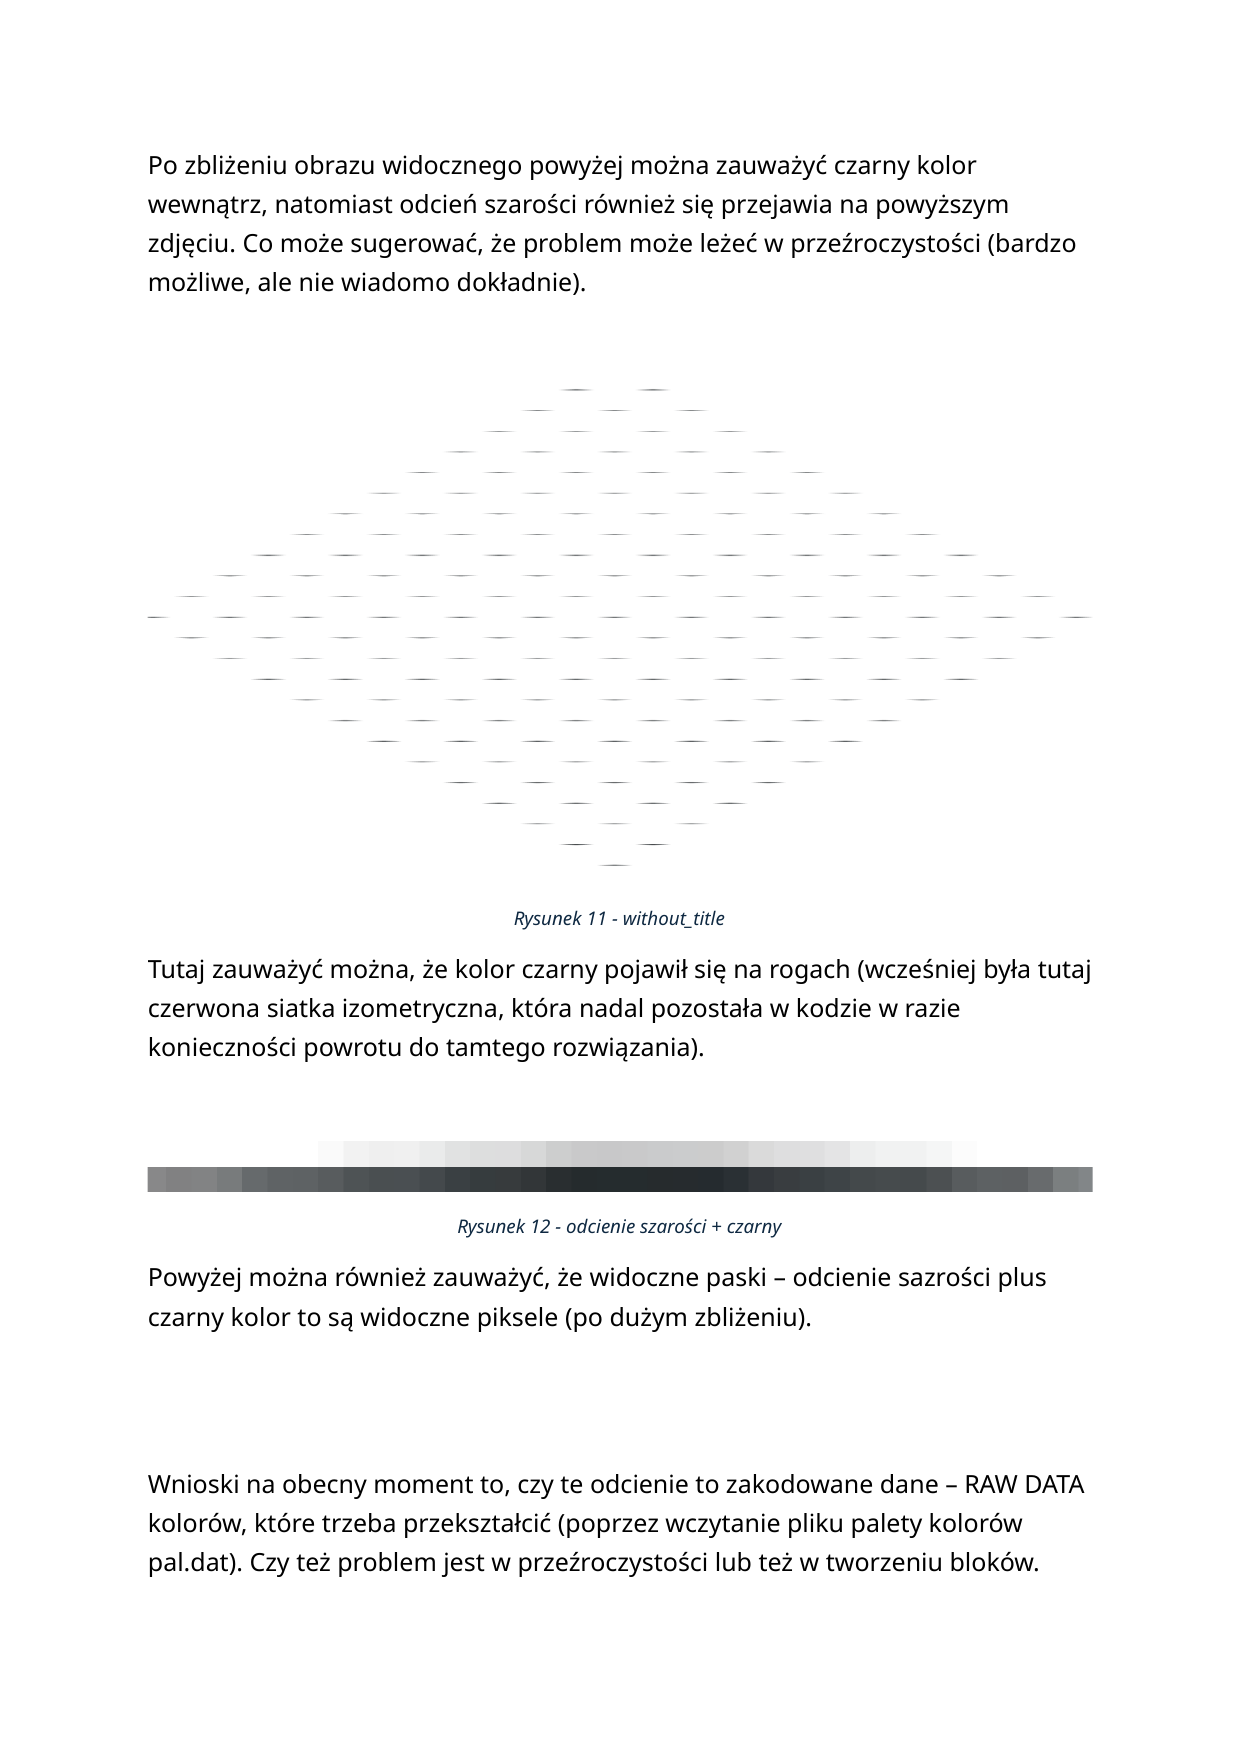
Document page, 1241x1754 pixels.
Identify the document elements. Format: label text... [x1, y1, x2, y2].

text Rysunek 12 - odcienie szarości + czarny [148, 1214, 1093, 1239]
picture [147, 376, 1093, 884]
text Powyżej można również zauważyć, że widoczne paski – odcienie sazrości plus czarny kolor to są widoczne piksele (po dużym zbliżeniu). [148, 1260, 1093, 1333]
text Wnioski na obecny moment to, czy te odcienie to zakodowane dane – RAW DATA kolorów, które trzeba przekształcić (poprzez wczytanie pliku palety kolorów pal.dat). Czy też problem jest w przeźroczystości lub też w tworzeniu bloków. [148, 1467, 1093, 1579]
text Po zbliżeniu obrazu widocznego powyżej można zauważyć czarny kolor wewnątrz, natomiast odcień szarości również się przejawia na powyższym zdjęciu. Co może sugerować, że problem może leżeć w przeźroczystości (bardzo możliwe, ale nie wiadomo dokładnie). [148, 148, 1093, 299]
picture [147, 1141, 1093, 1192]
text Tutaj zauważyć można, że kolor czarny pojawił się na rogach (wcześniej była tutaj czerwona siatka izometryczna, która nadal pozostała w kodzie w razie konieczności powrotu do tamtego rozwiązania). [148, 952, 1093, 1064]
text Rysunek 11 - without_title [148, 905, 1093, 931]
